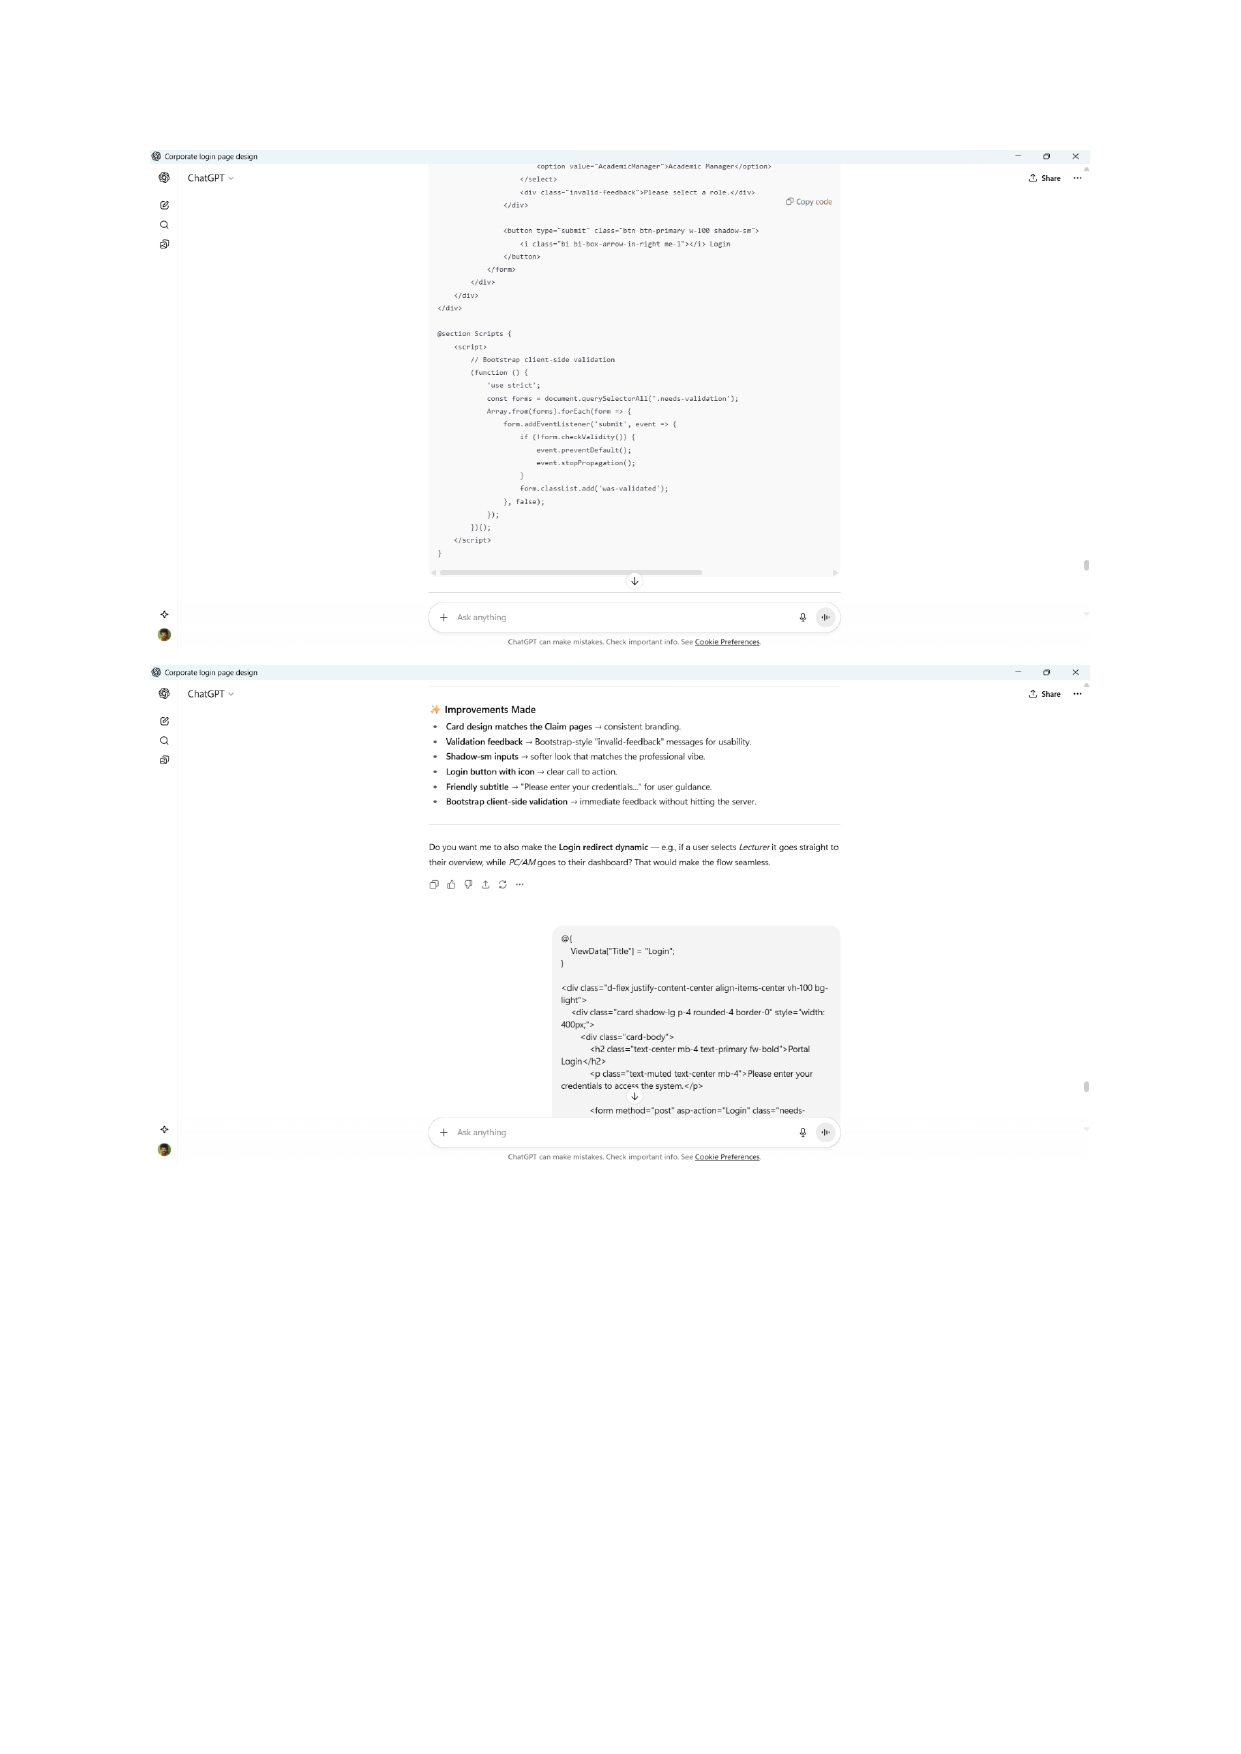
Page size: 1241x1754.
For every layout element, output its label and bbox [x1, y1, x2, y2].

picture [150, 665, 1091, 1165]
picture [150, 150, 1091, 650]
